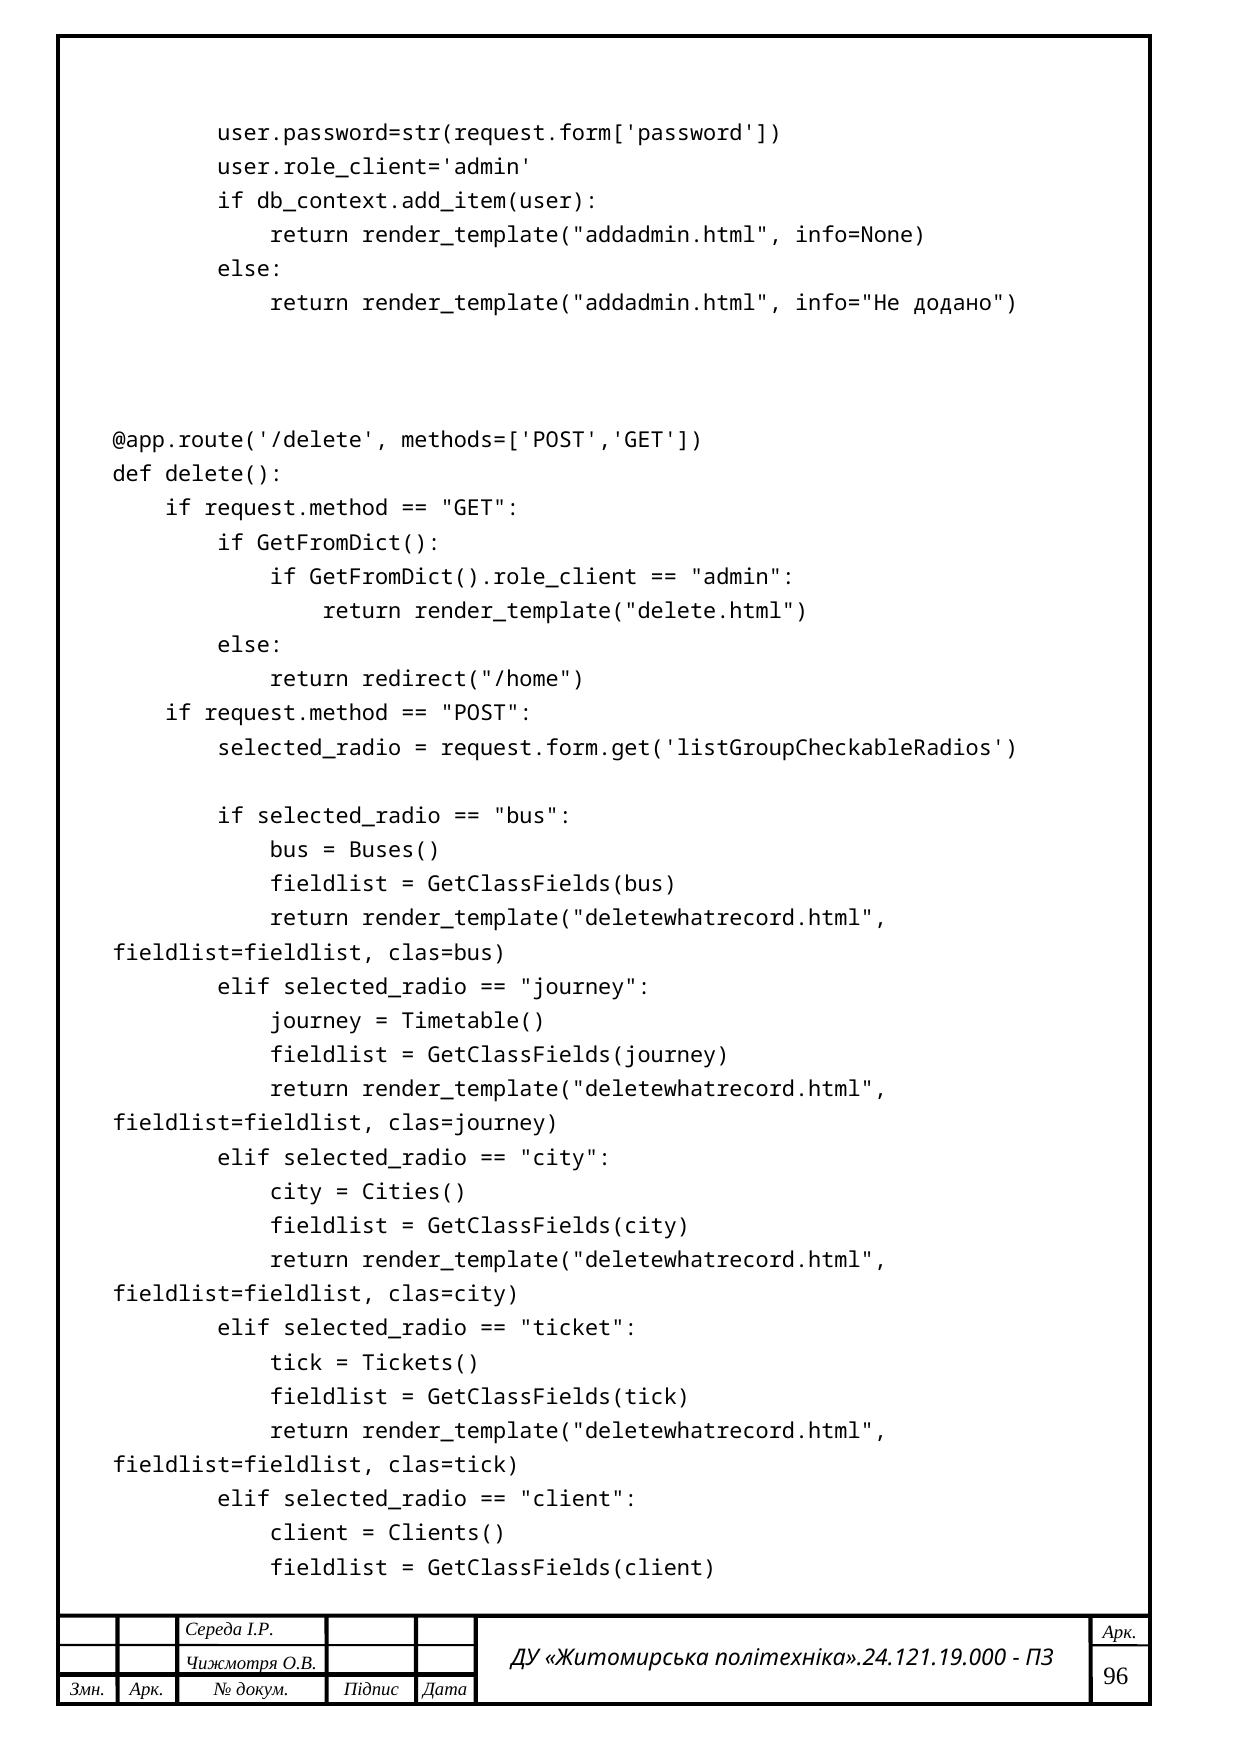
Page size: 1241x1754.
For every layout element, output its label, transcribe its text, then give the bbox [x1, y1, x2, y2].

text if request.method == "GET": [112, 492, 1128, 522]
text fieldlist = GetClassFields(tick) [112, 1381, 1128, 1411]
text return render_template("deletewhatrecord.html", fieldlist=fieldlist, clas=bus) [112, 902, 1128, 966]
text return render_template("deletewhatrecord.html", fieldlist=fieldlist, clas=tick) [112, 1415, 1128, 1479]
text if GetFromDict().role_client == "admin": [112, 561, 1128, 591]
text selected_radio = request.form.get('listGroupCheckableRadios') [112, 732, 1128, 761]
text fieldlist = GetClassFields(journey) [112, 1039, 1128, 1069]
text return render_template("deletewhatrecord.html", fieldlist=fieldlist, clas=city) [112, 1244, 1128, 1308]
text if GetFromDict(): [112, 527, 1128, 556]
text if selected_radio == "bus": [112, 800, 1128, 830]
text bus = Buses() [112, 834, 1128, 864]
text else: [112, 629, 1128, 659]
text fieldlist = GetClassFields(bus) [112, 868, 1128, 898]
text return redirect("/home") [112, 663, 1128, 693]
text elif selected_radio == "journey": [112, 971, 1128, 1001]
text fieldlist = GetClassFields(client) [112, 1552, 1128, 1581]
text @app.route('/delete', methods=['POST','GET']) [112, 424, 1128, 454]
text elif selected_radio == "client": [112, 1483, 1128, 1513]
text return render_template("addadmin.html", info="Не додано") [112, 287, 1128, 317]
text return render_template("delete.html") [112, 595, 1128, 625]
text user.password=str(request.form['password']) [112, 117, 1128, 146]
text fieldlist = GetClassFields(city) [112, 1210, 1128, 1240]
text journey = Timetable() [112, 1005, 1128, 1035]
text user.role_client='admin' [112, 151, 1128, 181]
text if request.method == "POST": [112, 697, 1128, 727]
text if db_context.add_item(user): [112, 185, 1128, 215]
text return render_template("addadmin.html", info=None) [112, 219, 1128, 249]
text elif selected_radio == "ticket": [112, 1312, 1128, 1342]
text def delete(): [112, 458, 1128, 488]
text city = Cities() [112, 1176, 1128, 1206]
text return render_template("deletewhatrecord.html", fieldlist=fieldlist, clas=journey) [112, 1073, 1128, 1137]
text client = Clients() [112, 1517, 1128, 1547]
text else: [112, 253, 1128, 283]
text tick = Tickets() [112, 1347, 1128, 1376]
text elif selected_radio == "city": [112, 1142, 1128, 1171]
